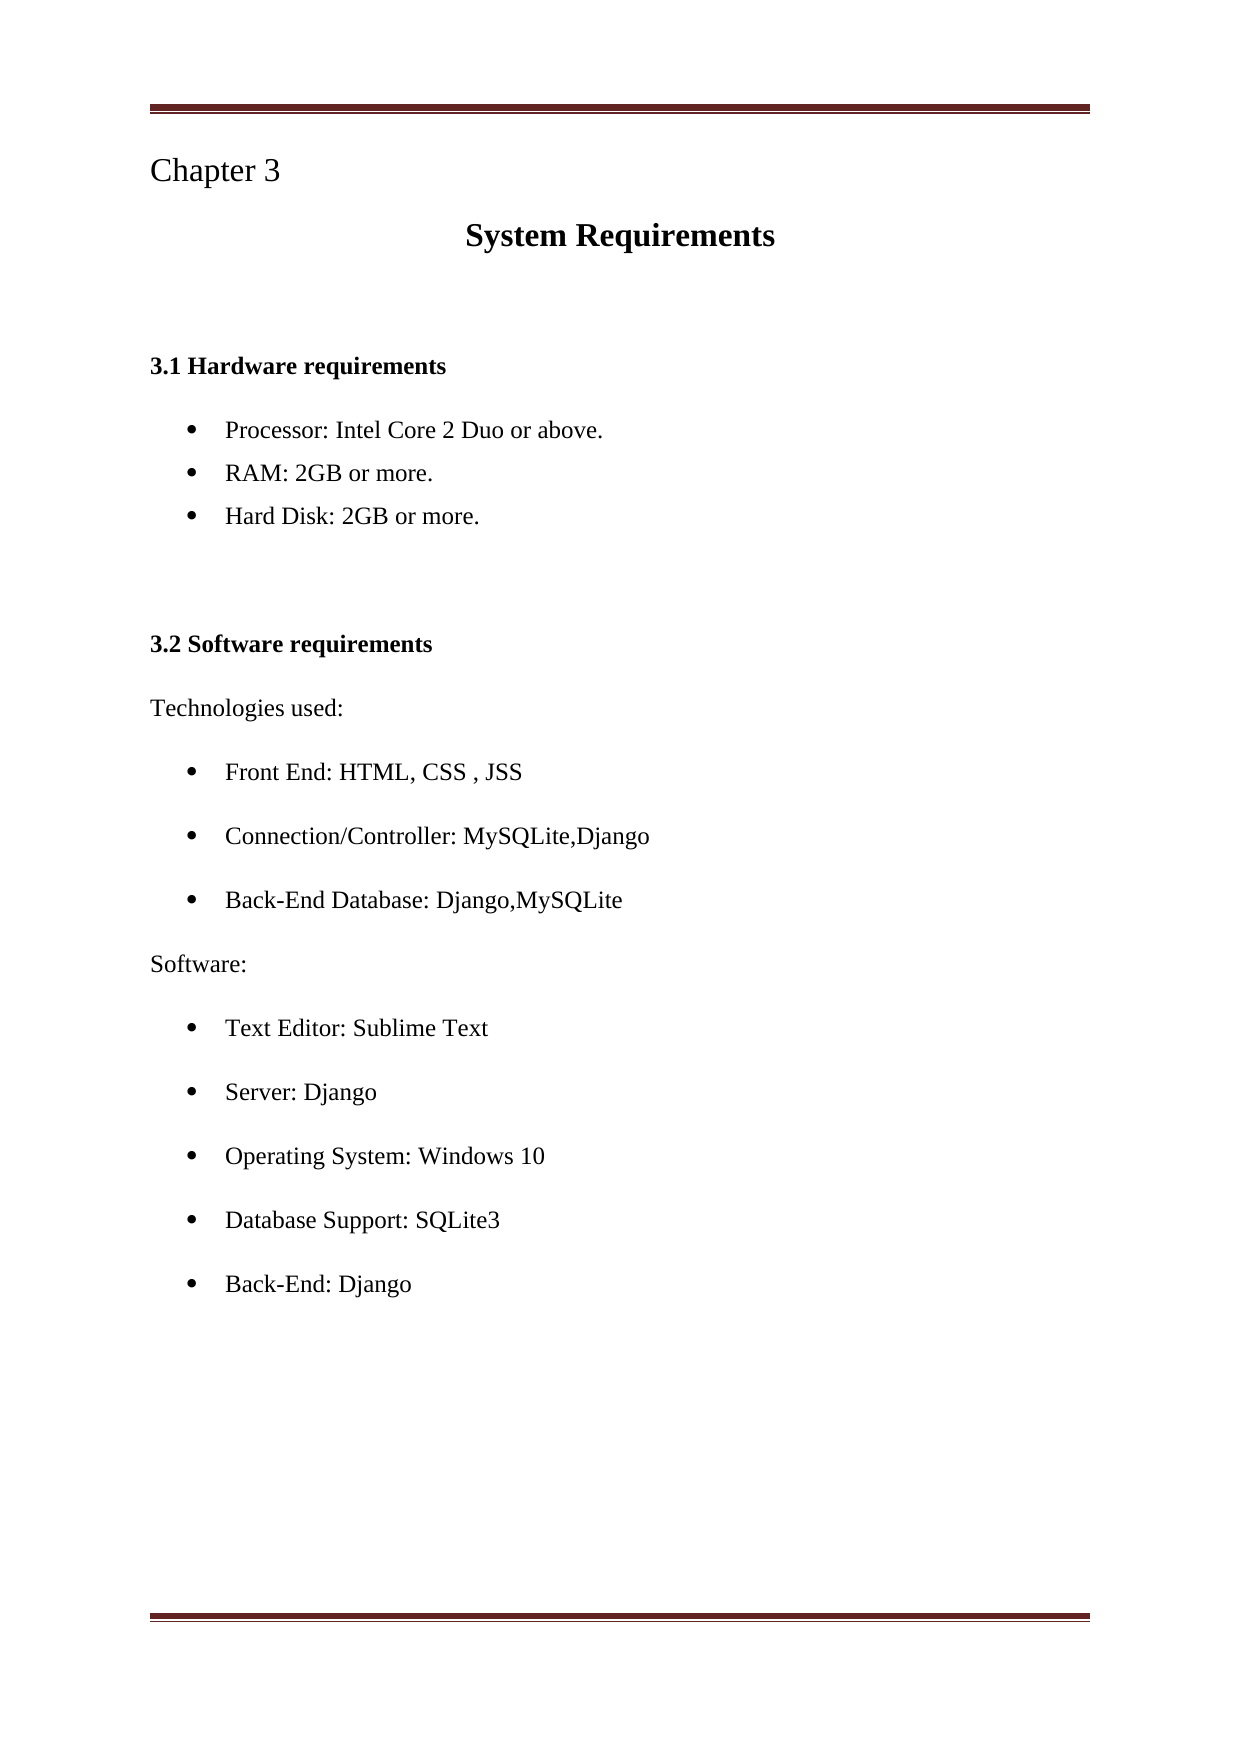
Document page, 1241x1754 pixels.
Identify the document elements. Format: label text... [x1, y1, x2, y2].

text 3.2 Software requirements [150, 629, 1090, 658]
text 3.1 Hardware requirements [150, 351, 1090, 380]
list Back-End: Django [187, 1269, 1090, 1297]
text Technologies used: [150, 693, 1090, 722]
list Front End: HTML, CSS , JSS [187, 757, 1090, 786]
list Processor: Intel Core 2 Duo or above. [187, 415, 1090, 444]
list Hard Disk: 2GB or more. [187, 501, 1090, 530]
list Database Support: SQLite3 [187, 1205, 1090, 1233]
list Back-End Database: Django,MySQLite [187, 885, 1090, 914]
list Server: Django [187, 1077, 1090, 1106]
text System Requirements [150, 215, 1090, 253]
list RAM: 2GB or more. [187, 458, 1090, 487]
list Operating System: Windows 10 [187, 1141, 1090, 1169]
text Software: [150, 949, 1090, 978]
text Chapter 3 [150, 150, 1090, 188]
list Text Editor: Sublime Text [187, 1013, 1090, 1042]
list Connection/Controller: MySQLite,Django [187, 821, 1090, 850]
